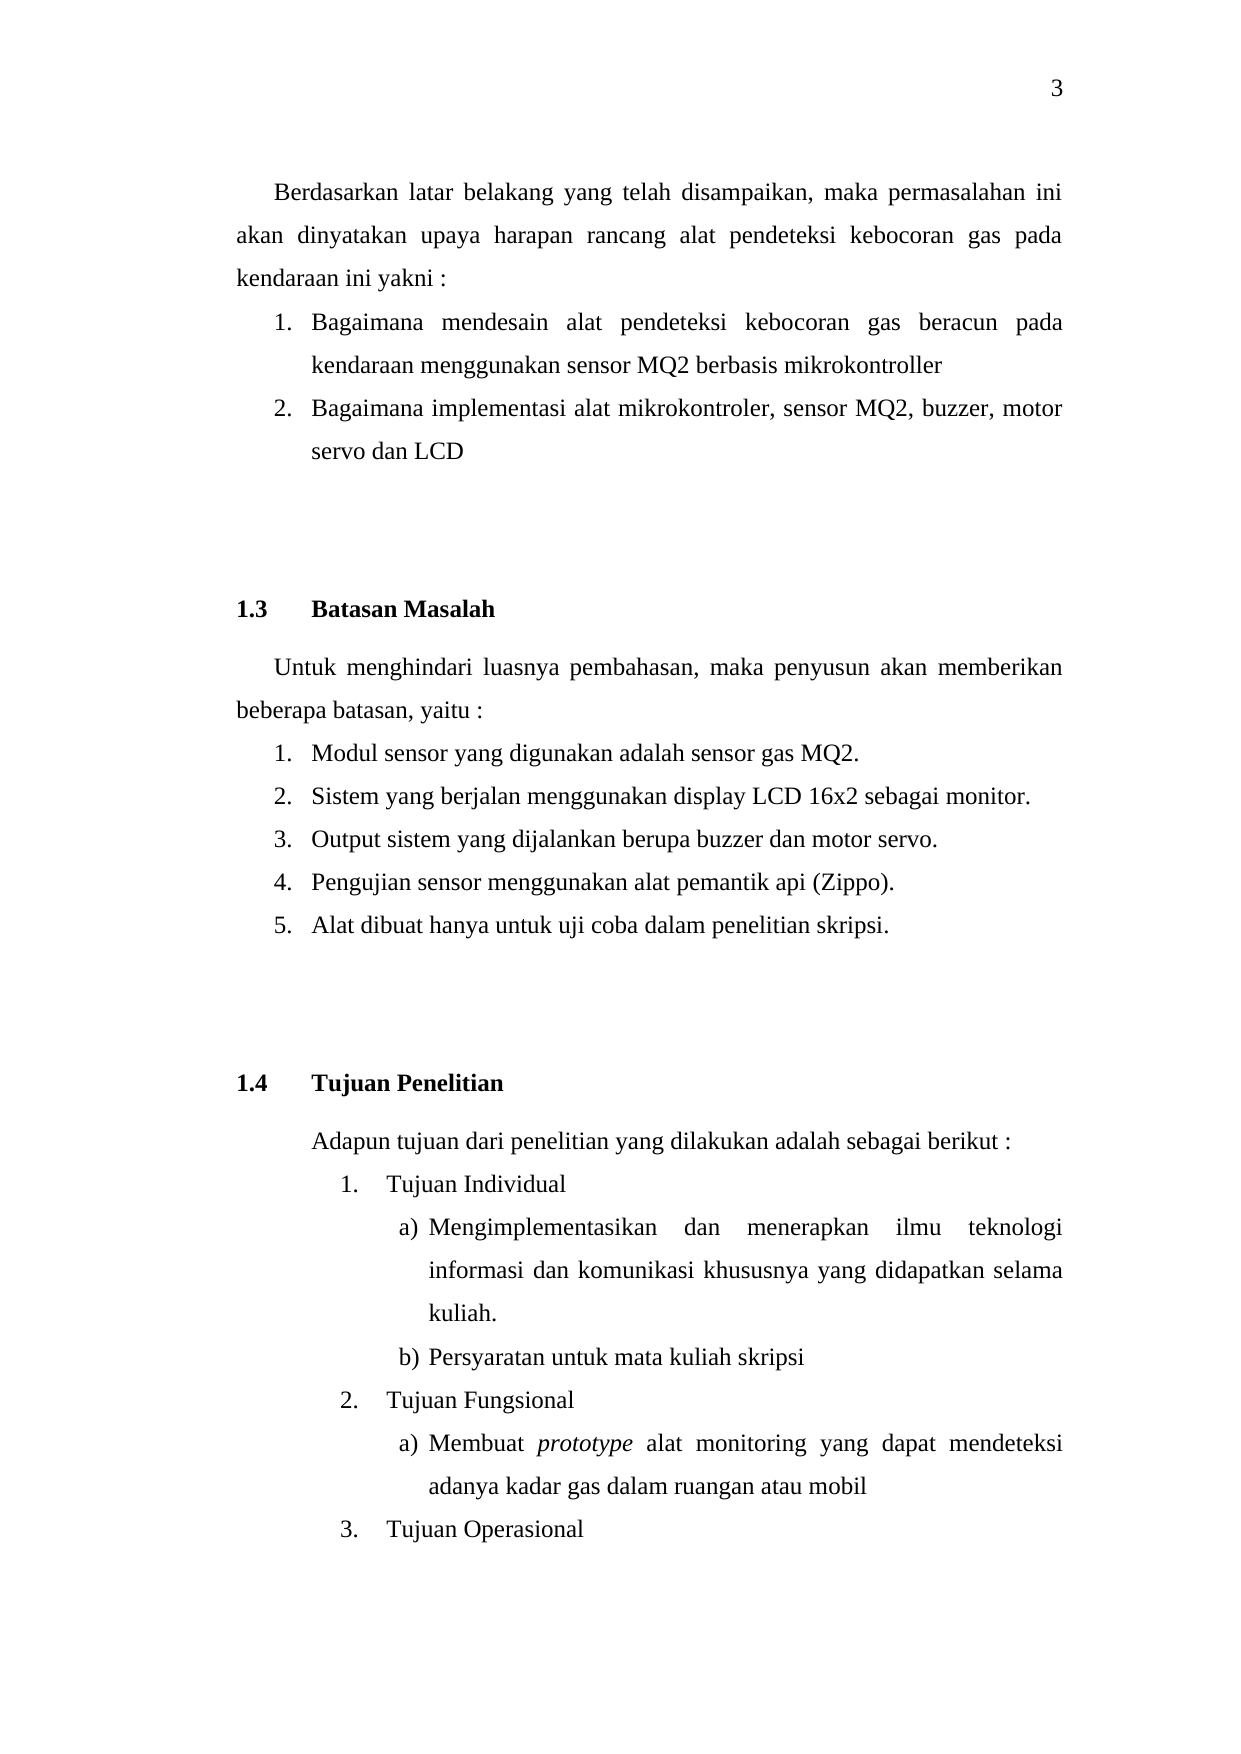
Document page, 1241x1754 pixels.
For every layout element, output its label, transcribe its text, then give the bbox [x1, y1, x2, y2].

list Batasan Masalah [236, 594, 1063, 623]
text Adapun tujuan dari penelitian yang dilakukan adalah sebagai berikut : [236, 1126, 1063, 1155]
list Alat dibuat hanya untuk uji coba dalam penelitian skripsi. [274, 910, 1063, 939]
list Persyaratan untuk mata kuliah skripsi [384, 1342, 1063, 1370]
list Tujuan Individual [340, 1169, 1063, 1198]
list Mengimplementasikan dan menerapkan ilmu teknologi informasi dan komunikasi khususnya yang didapatkan selama kuliah. [399, 1212, 1063, 1327]
list Output sistem yang dijalankan berupa buzzer dan motor servo. [274, 824, 1063, 853]
list Tujuan Fungsional [340, 1385, 1063, 1413]
list Tujuan Operasional [340, 1514, 1063, 1543]
list Modul sensor yang digunakan adalah sensor gas MQ2. [274, 738, 1063, 767]
list Tujuan Penelitian [236, 1068, 1063, 1097]
list Pengujian sensor menggunakan alat pemantik api (Zippo). [274, 867, 1063, 896]
list Untuk menghindari luasnya pembahasan, maka penyusun akan memberikan beberapa batasan, yaitu : [236, 652, 1063, 723]
list Membuat prototype alat monitoring yang dapat mendeteksi adanya kadar gas dalam ruangan atau mobil [399, 1428, 1063, 1500]
list Bagaimana implementasi alat mikrokontroler, sensor MQ2, buzzer, motor servo dan LCD [274, 393, 1063, 465]
list Bagaimana mendesain alat pendeteksi kebocoran gas beracun pada kendaraan menggunakan sensor MQ2 berbasis mikrokontroller [274, 307, 1063, 378]
list Sistem yang berjalan menggunakan display LCD 16x2 sebagai monitor. [274, 781, 1063, 810]
list Berdasarkan latar belakang yang telah disampaikan, maka permasalahan ini akan dinyatakan upaya harapan rancang alat pendeteksi kebocoran gas pada kendaraan ini yakni : [236, 177, 1063, 292]
